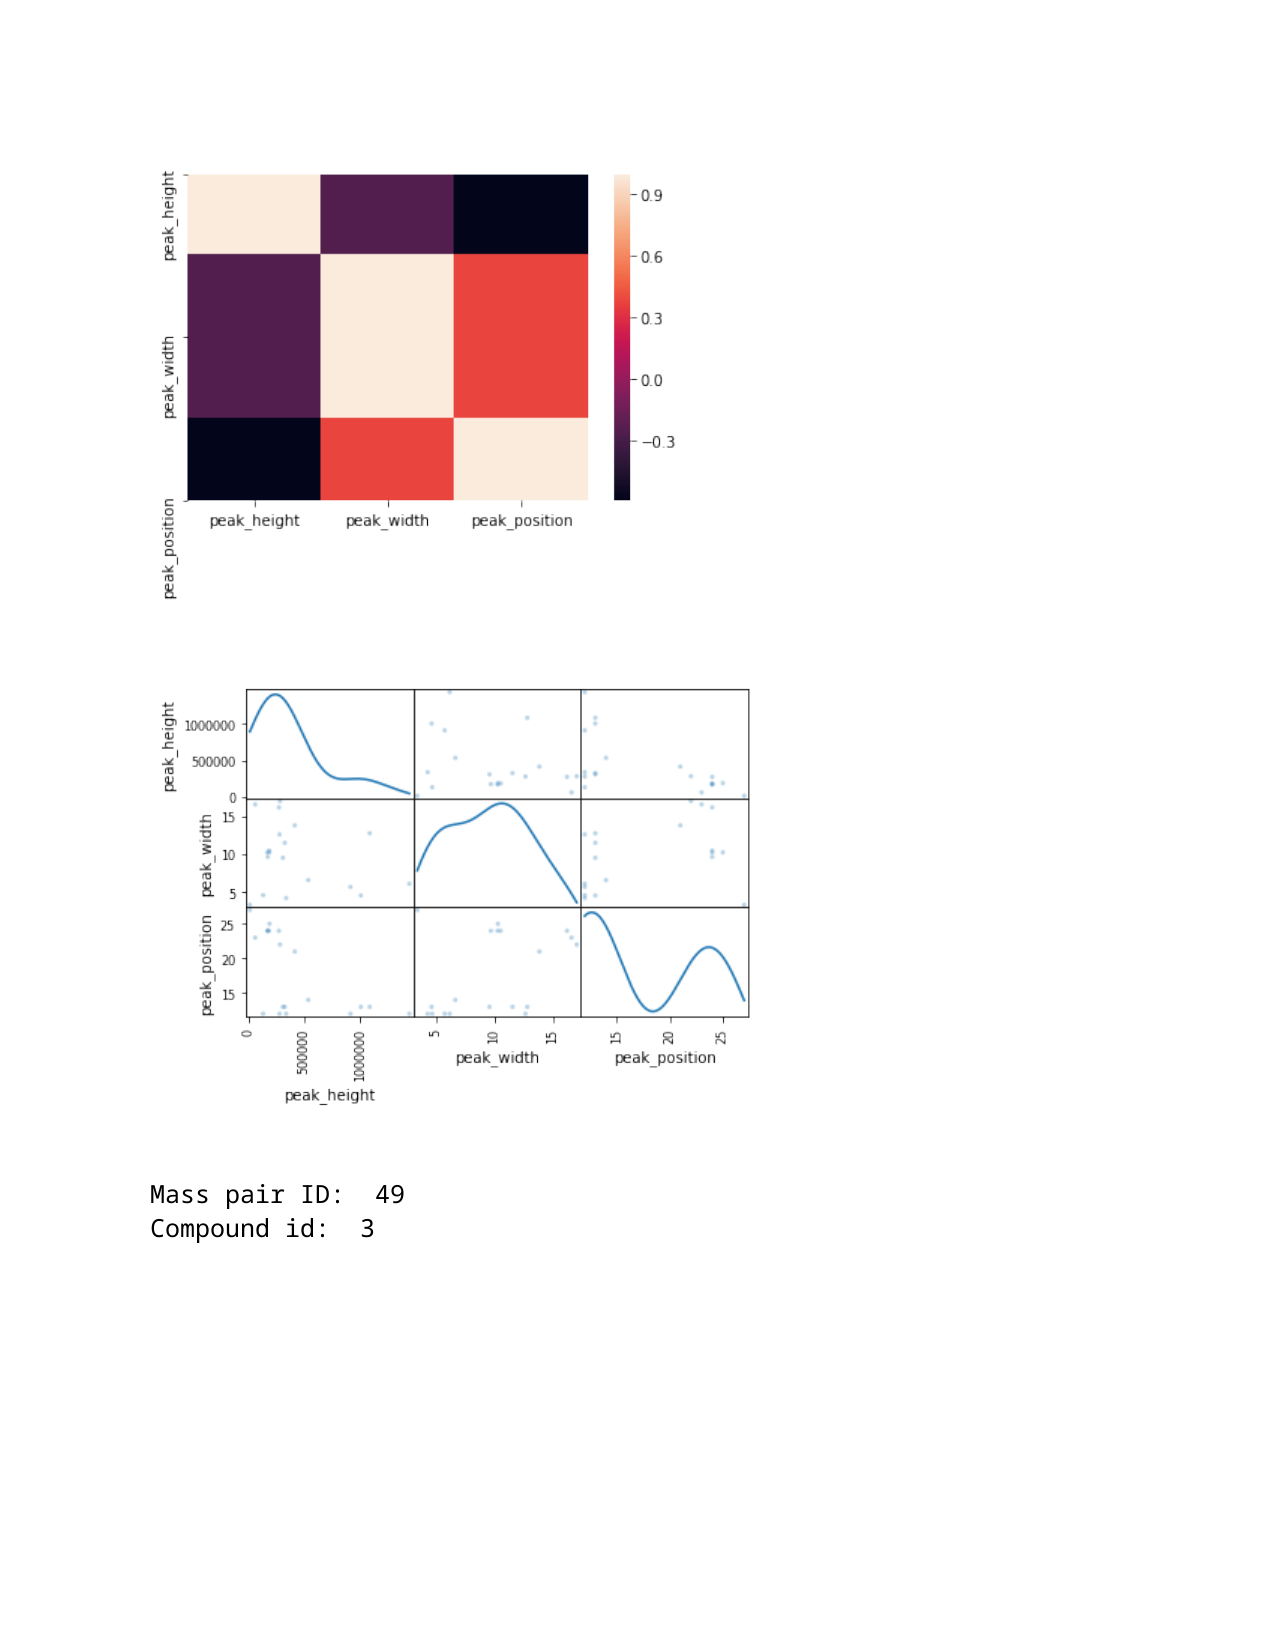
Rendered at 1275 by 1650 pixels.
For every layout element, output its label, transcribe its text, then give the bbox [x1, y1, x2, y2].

text Mass pair ID: 49 Compound id: 3 [150, 1177, 1125, 1279]
picture [150, 681, 759, 1113]
picture [150, 158, 686, 609]
